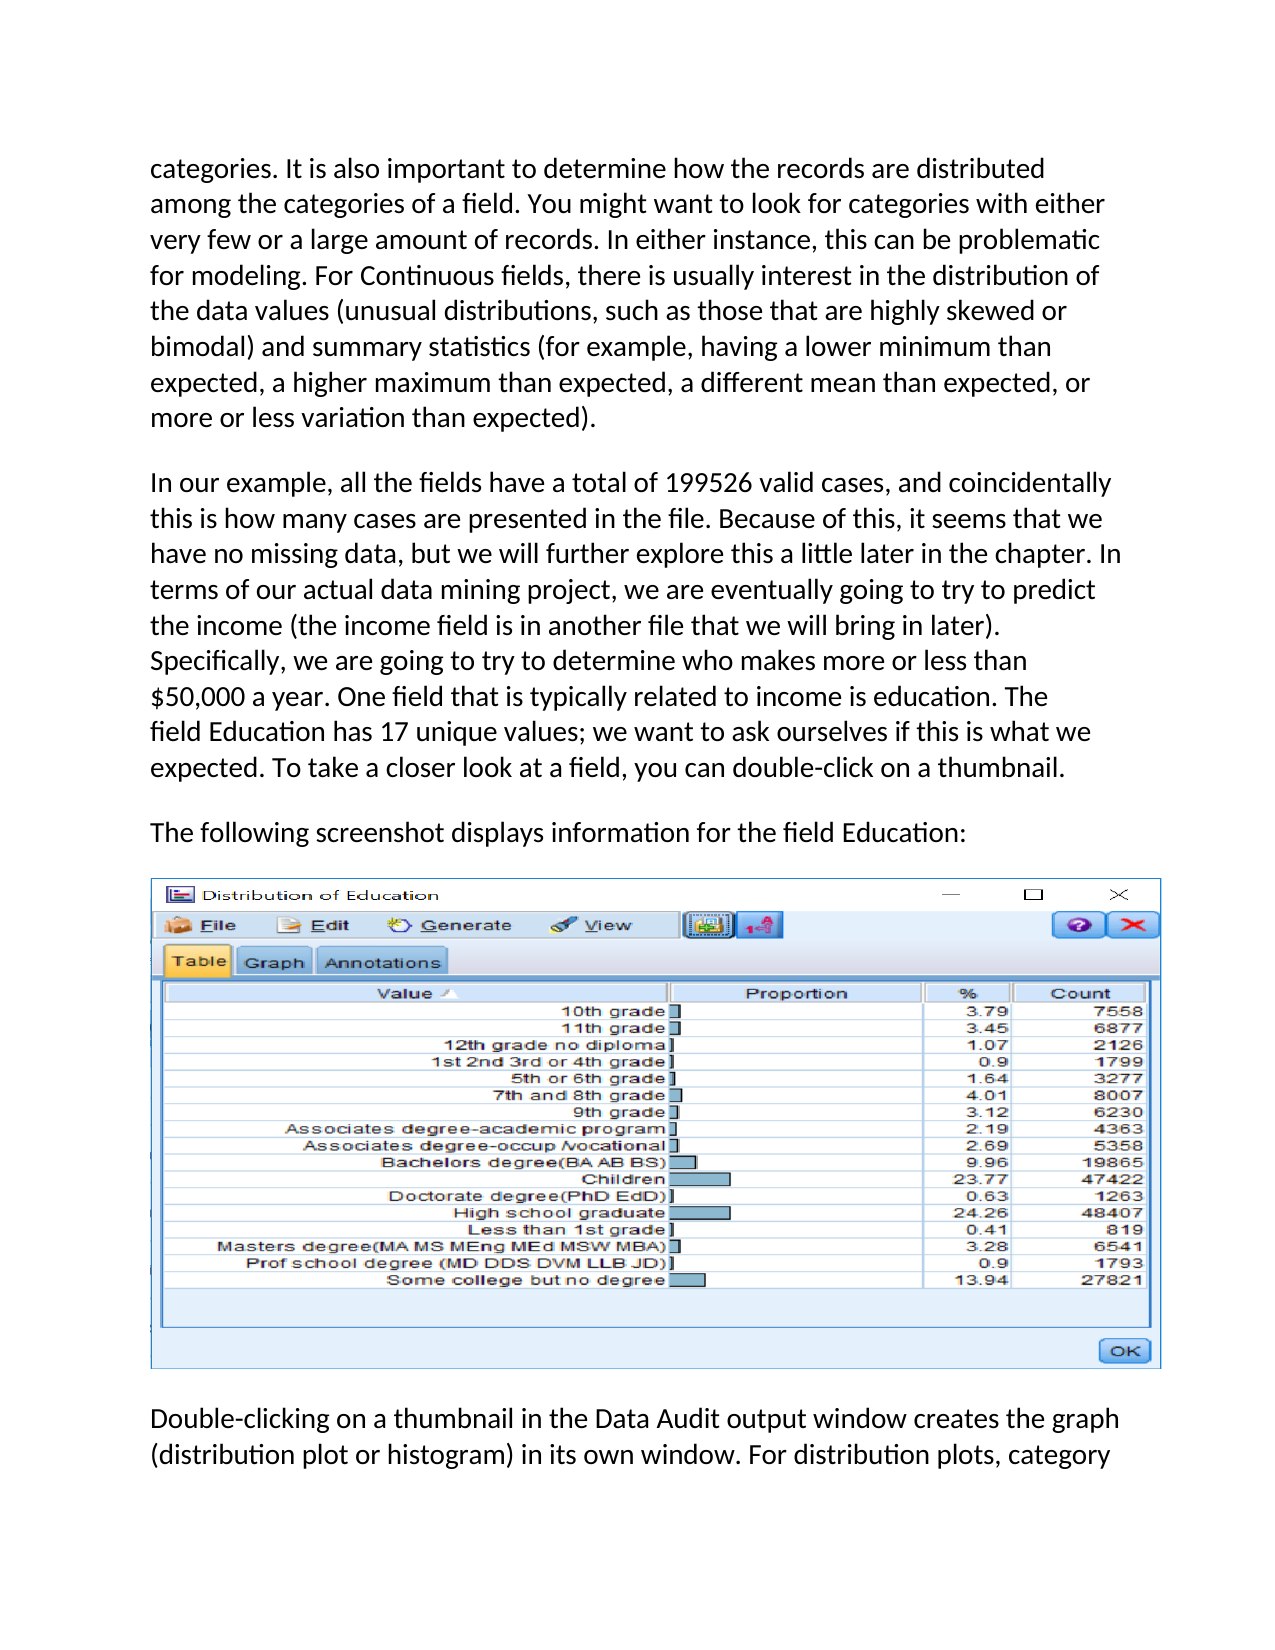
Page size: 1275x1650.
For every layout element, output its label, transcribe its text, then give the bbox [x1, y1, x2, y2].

text In our example, all the fields have a total of 199526 valid cases, and coincidentally this is how many cases are presented in the file. Because of this, it seems that we have no missing data, but we will further explore this a little later in the chapter. In terms of our actual data mining project, we are eventually going to try to predict the income (the income field is in another file that we will bring in later). Specifically, we are going to try to determine who makes more or less than $50,000 a year. One field that is typically related to income is education. The field Education has 17 unique values; we want to ask ourselves if this is what we expected. To take a closer look at a field, you can double-click on a thumbnail. [150, 464, 1125, 785]
picture [150, 878, 1162, 1369]
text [150, 1400, 1125, 1471]
text The following screenshot displays information for the field Education: [150, 814, 1125, 849]
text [150, 150, 1125, 435]
